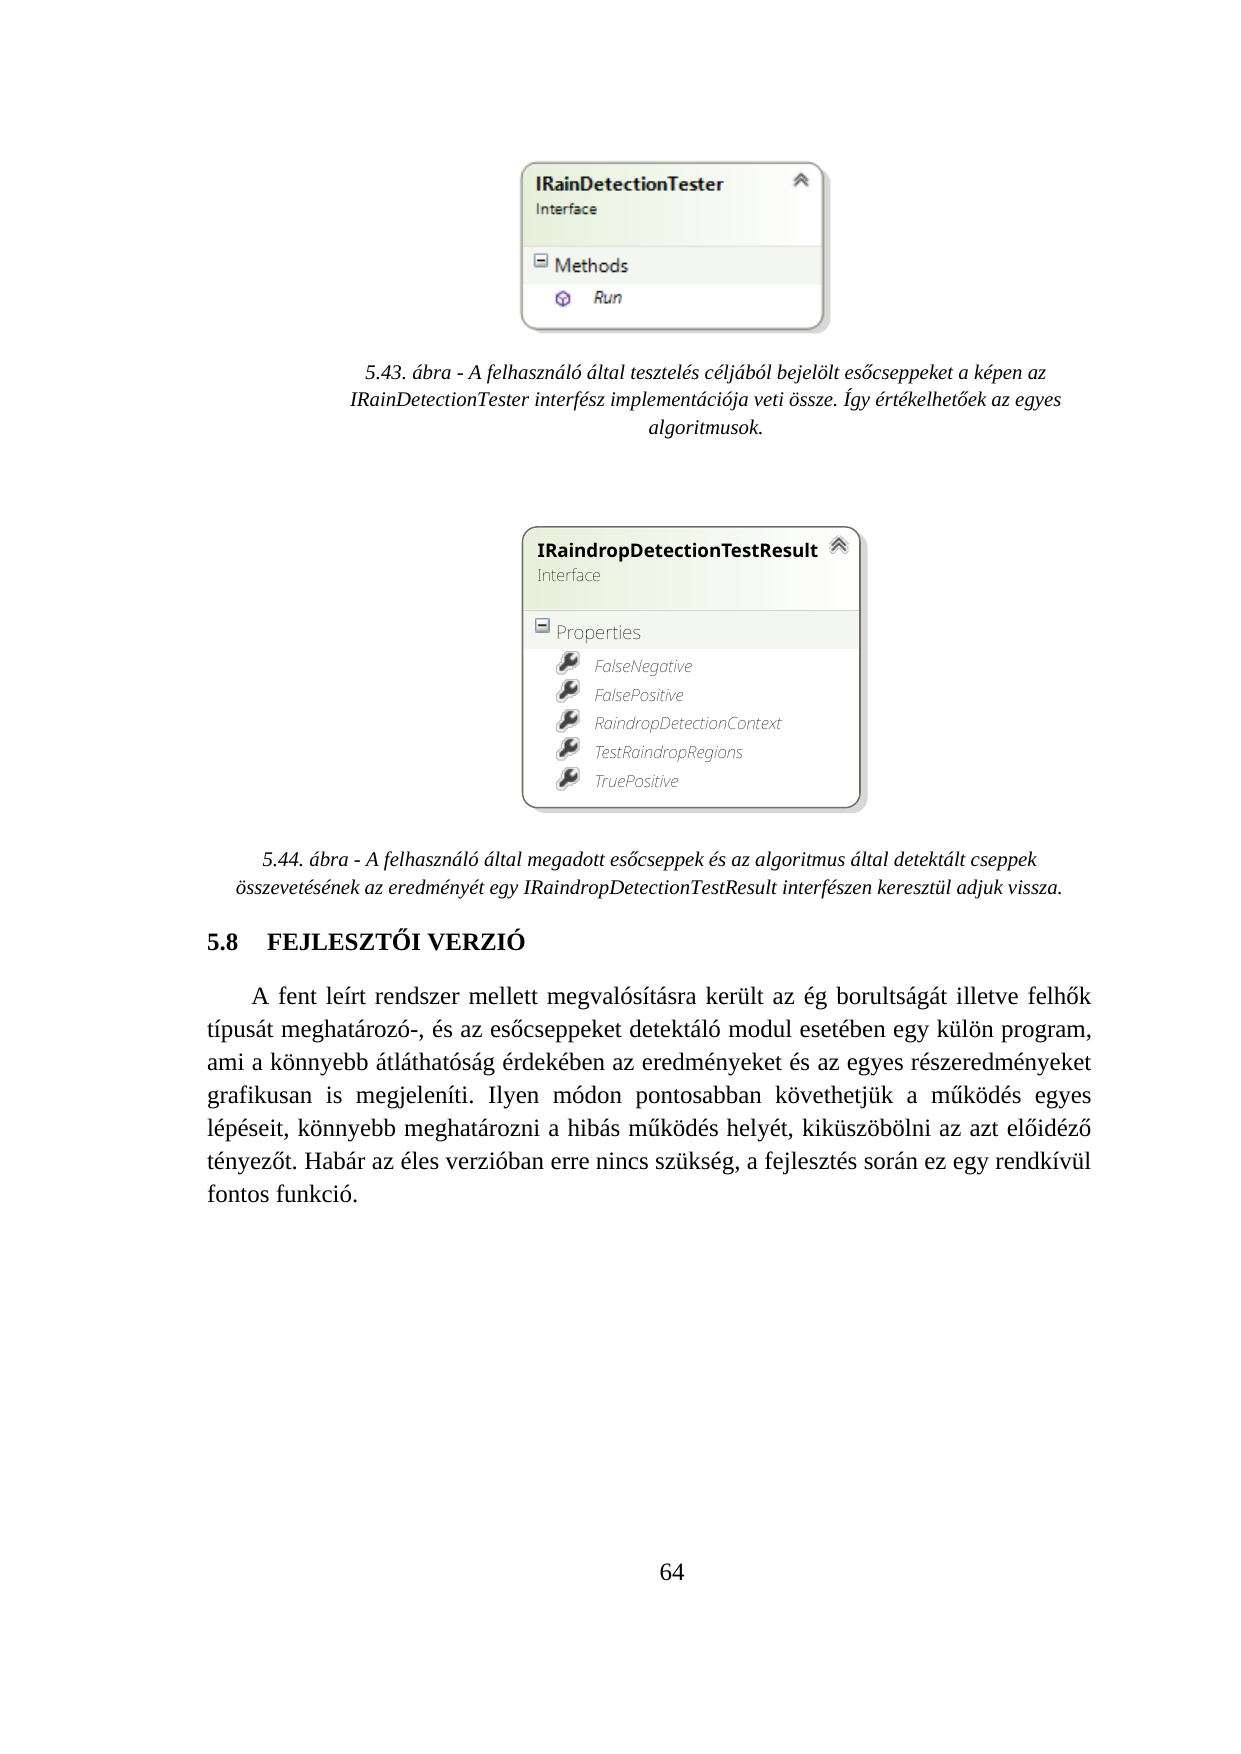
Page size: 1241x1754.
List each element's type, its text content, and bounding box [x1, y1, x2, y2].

text A fent leírt rendszer mellett megvalósításra került az ég borultságát illetve felhők típusát meghatározó-, és az esőcseppeket detektáló modul esetében egy külön program, ami a könnyebb átláthatóság érdekében az eredményeket és az egyes részeredményeket grafikusan is megjeleníti. Ilyen módon pontosabban követhetjük a működés egyes lépéseit, könnyebb meghatározni a hibás működés helyét, kiküszöbölni az azt előidéző tényezőt. Habár az éles verzióban erre nincs szükség, a fejlesztés során ez egy rendkívül fontos funkció. [207, 981, 1092, 1208]
subtitle Fejlesztői verzió [207, 927, 1092, 956]
picture [507, 147, 837, 343]
